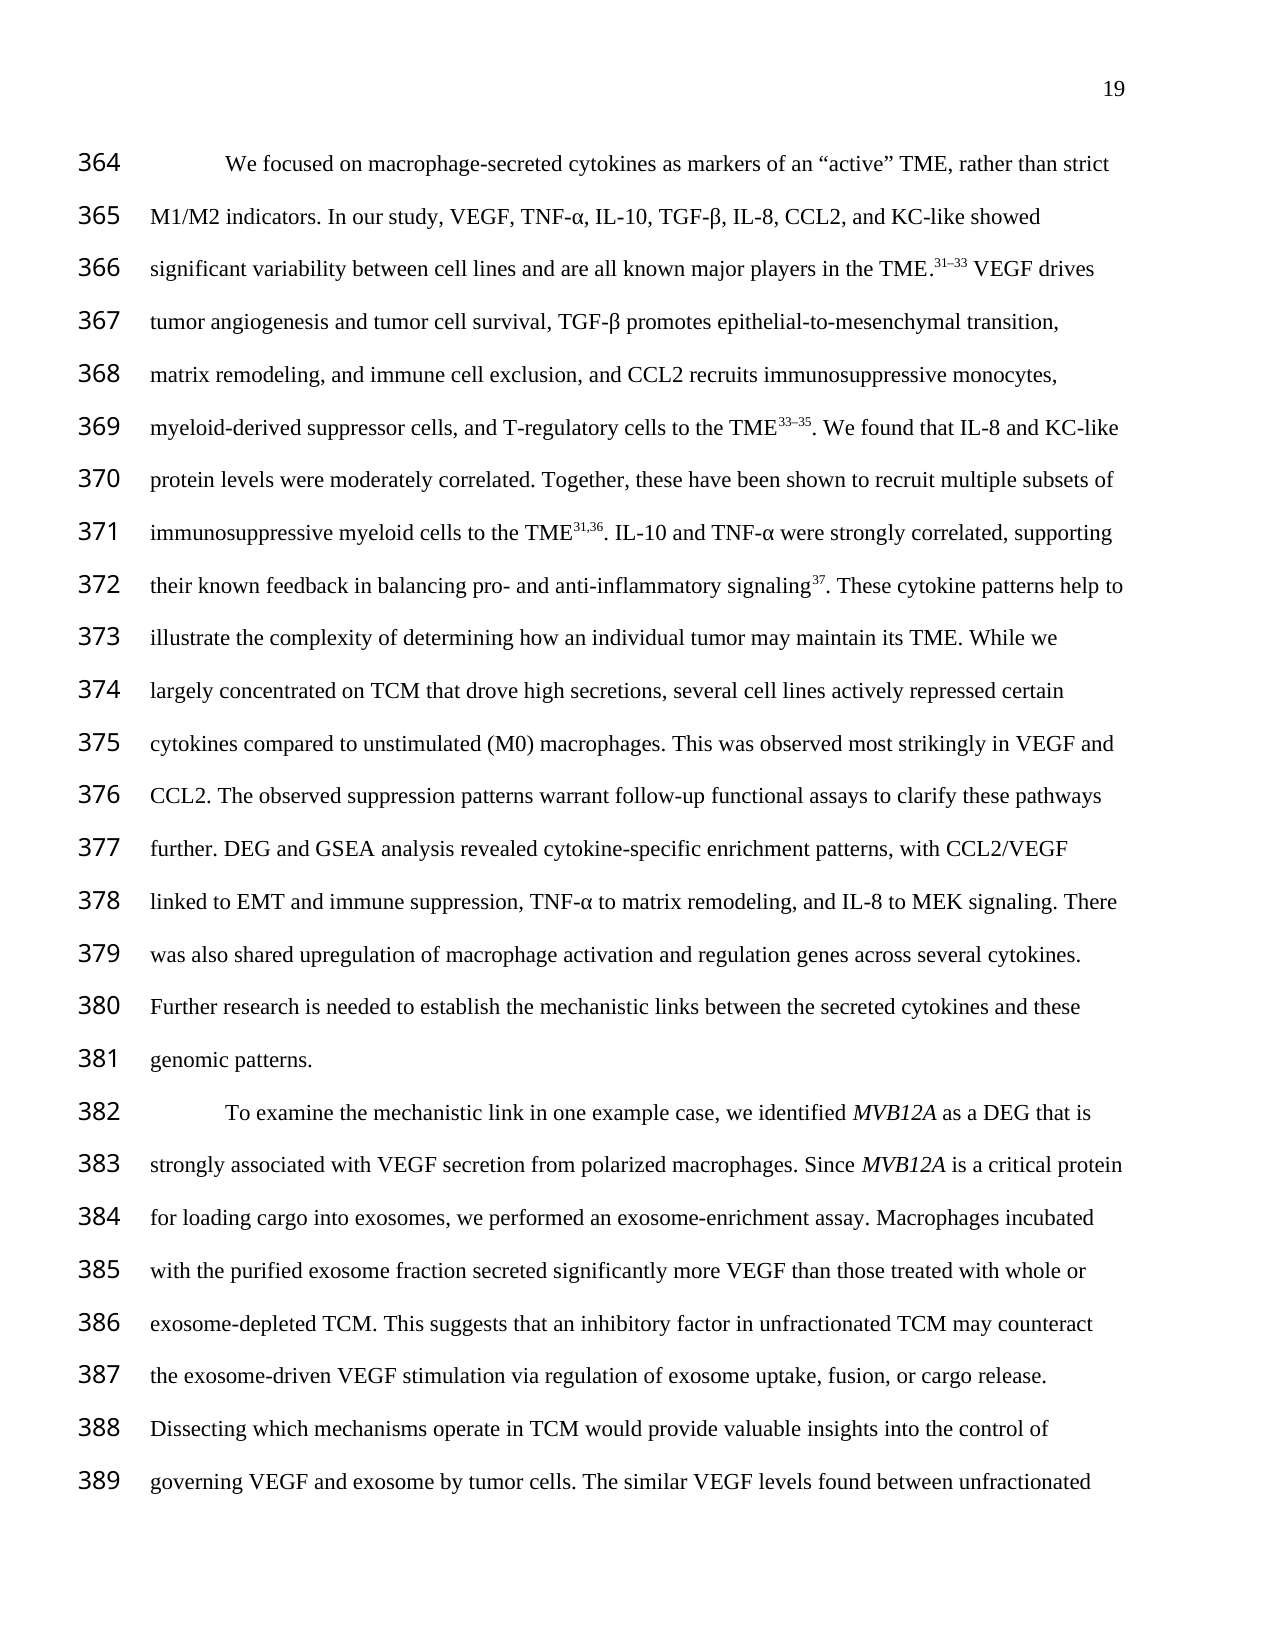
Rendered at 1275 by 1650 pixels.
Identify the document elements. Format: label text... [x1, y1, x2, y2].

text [150, 1099, 1125, 1494]
text We focused on macrophage-secreted cytokines as markers of an “active” TME, rather than strict M1/M2 indicators. In our study, VEGF, TNF-α, IL-10, TGF-β, IL-8, CCL2, and KC-like showed significant variability between cell lines and are all known major players in the TME. VEGF drives tumor angiogenesis and tumor cell survival, TGF-β promotes epithelial-to-mesenchymal transition, matrix remodeling, and immune cell exclusion, and CCL2 recruits immunosuppressive monocytes, myeloid-derived suppressor cells, and T-regulatory cells to the TME. We found that IL-8 and KC-like protein levels were moderately correlated. Together, these have been shown to recruit multiple subsets of immunosuppressive myeloid cells to the TME. IL-10 and TNF-α were strongly correlated, supporting their known feedback in balancing pro- and anti-inflammatory signaling. These cytokine patterns help to illustrate the complexity of determining how an individual tumor may maintain its TME. While we largely concentrated on TCM that drove high secretions, several cell lines actively repressed certain cytokines compared to unstimulated (M0) macrophages. This was observed most strikingly in VEGF and CCL2. The observed suppression patterns warrant follow-up functional assays to clarify these pathways further. DEG and GSEA analysis revealed cytokine-specific enrichment patterns, with CCL2/VEGF linked to EMT and immune suppression, TNF-α to matrix remodeling, and IL-8 to MEK signaling. There was also shared upregulation of macrophage activation and regulation genes across several cytokines. Further research is needed to establish the mechanistic links between the secreted cytokines and these genomic patterns. [150, 150, 1125, 1072]
